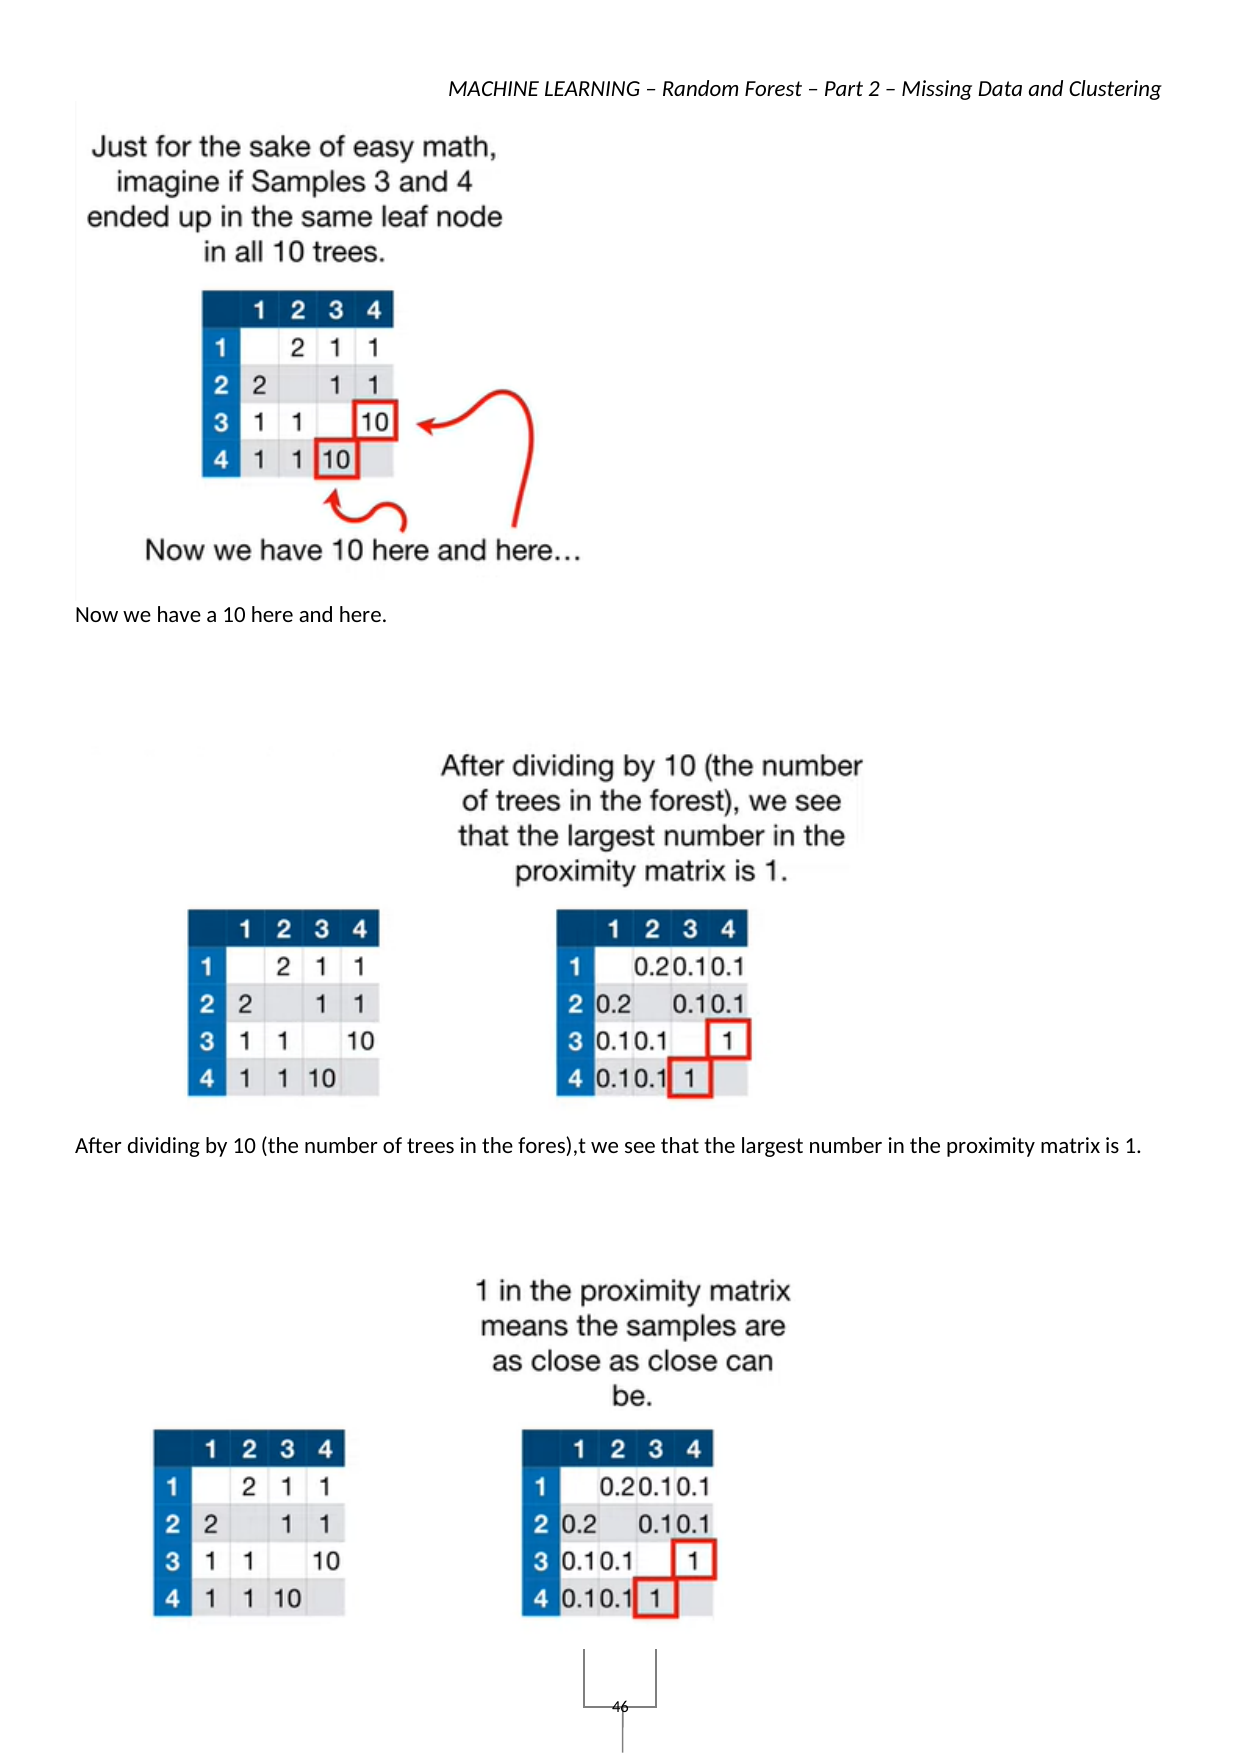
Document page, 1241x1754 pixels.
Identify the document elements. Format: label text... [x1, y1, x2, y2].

text After dividing by 10 (the number of trees in the fores),t we see that the largest number in the proximity matrix is 1. [75, 1131, 1165, 1159]
text Now we have a 10 here and here. [75, 600, 1165, 628]
picture [75, 101, 679, 601]
picture [75, 1187, 899, 1649]
picture [75, 656, 985, 1132]
